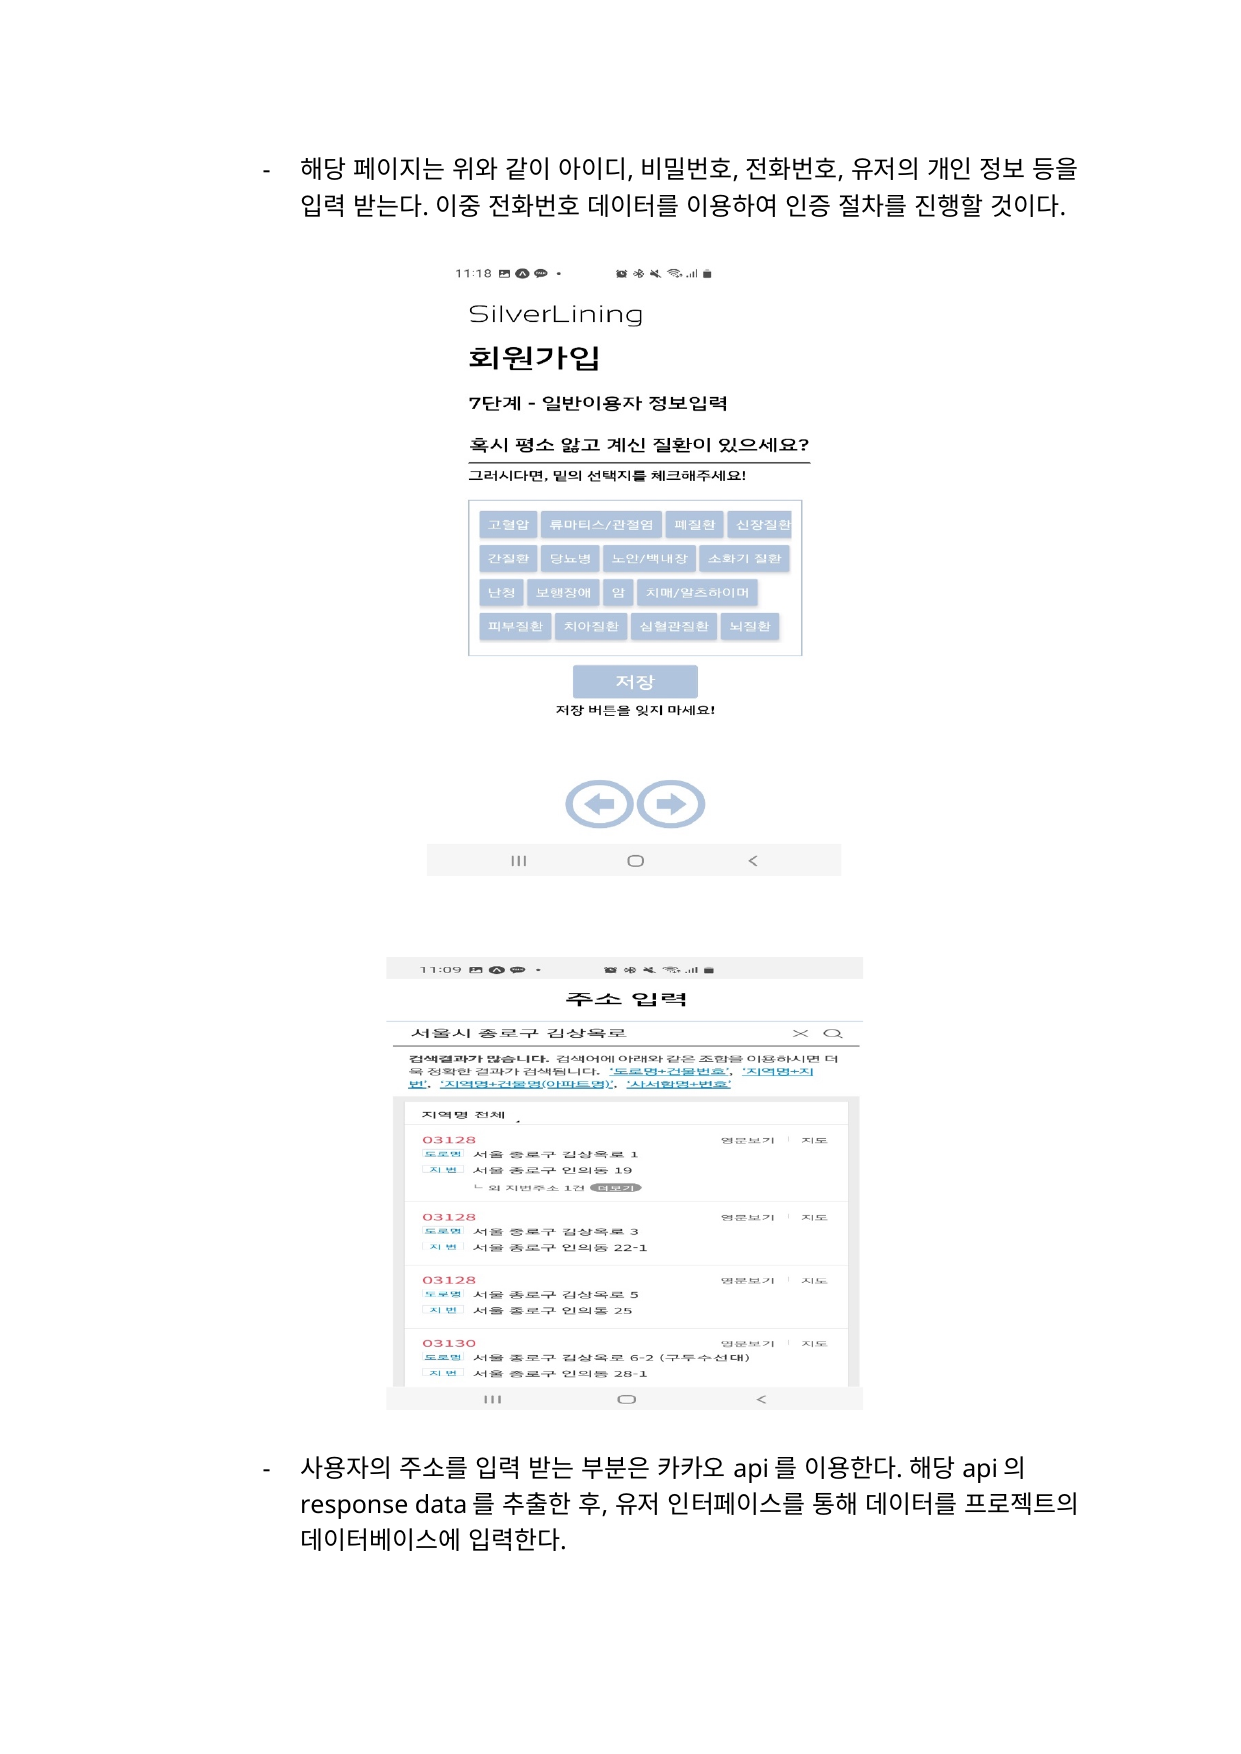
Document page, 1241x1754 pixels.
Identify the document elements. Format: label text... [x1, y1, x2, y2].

list 해당 페이지는 위와 같이 아이디, 비밀번호, 전화번호, 유저의 개인 정보 등을 입력 받는다. 이중 전화번호 데이터를 이용하여 인증 절차를 진행할 것이다. [262, 150, 1090, 222]
picture [386, 957, 864, 1409]
picture [426, 256, 841, 875]
list 사용자의 주소를 입력 받는 부분은 카카오 api를 이용한다. 해당 api의 response data를 추출한 후, 유저 인터페이스를 통해 데이터를 프로젝트의 데이터베이스에 입력한다. [262, 1448, 1090, 1557]
